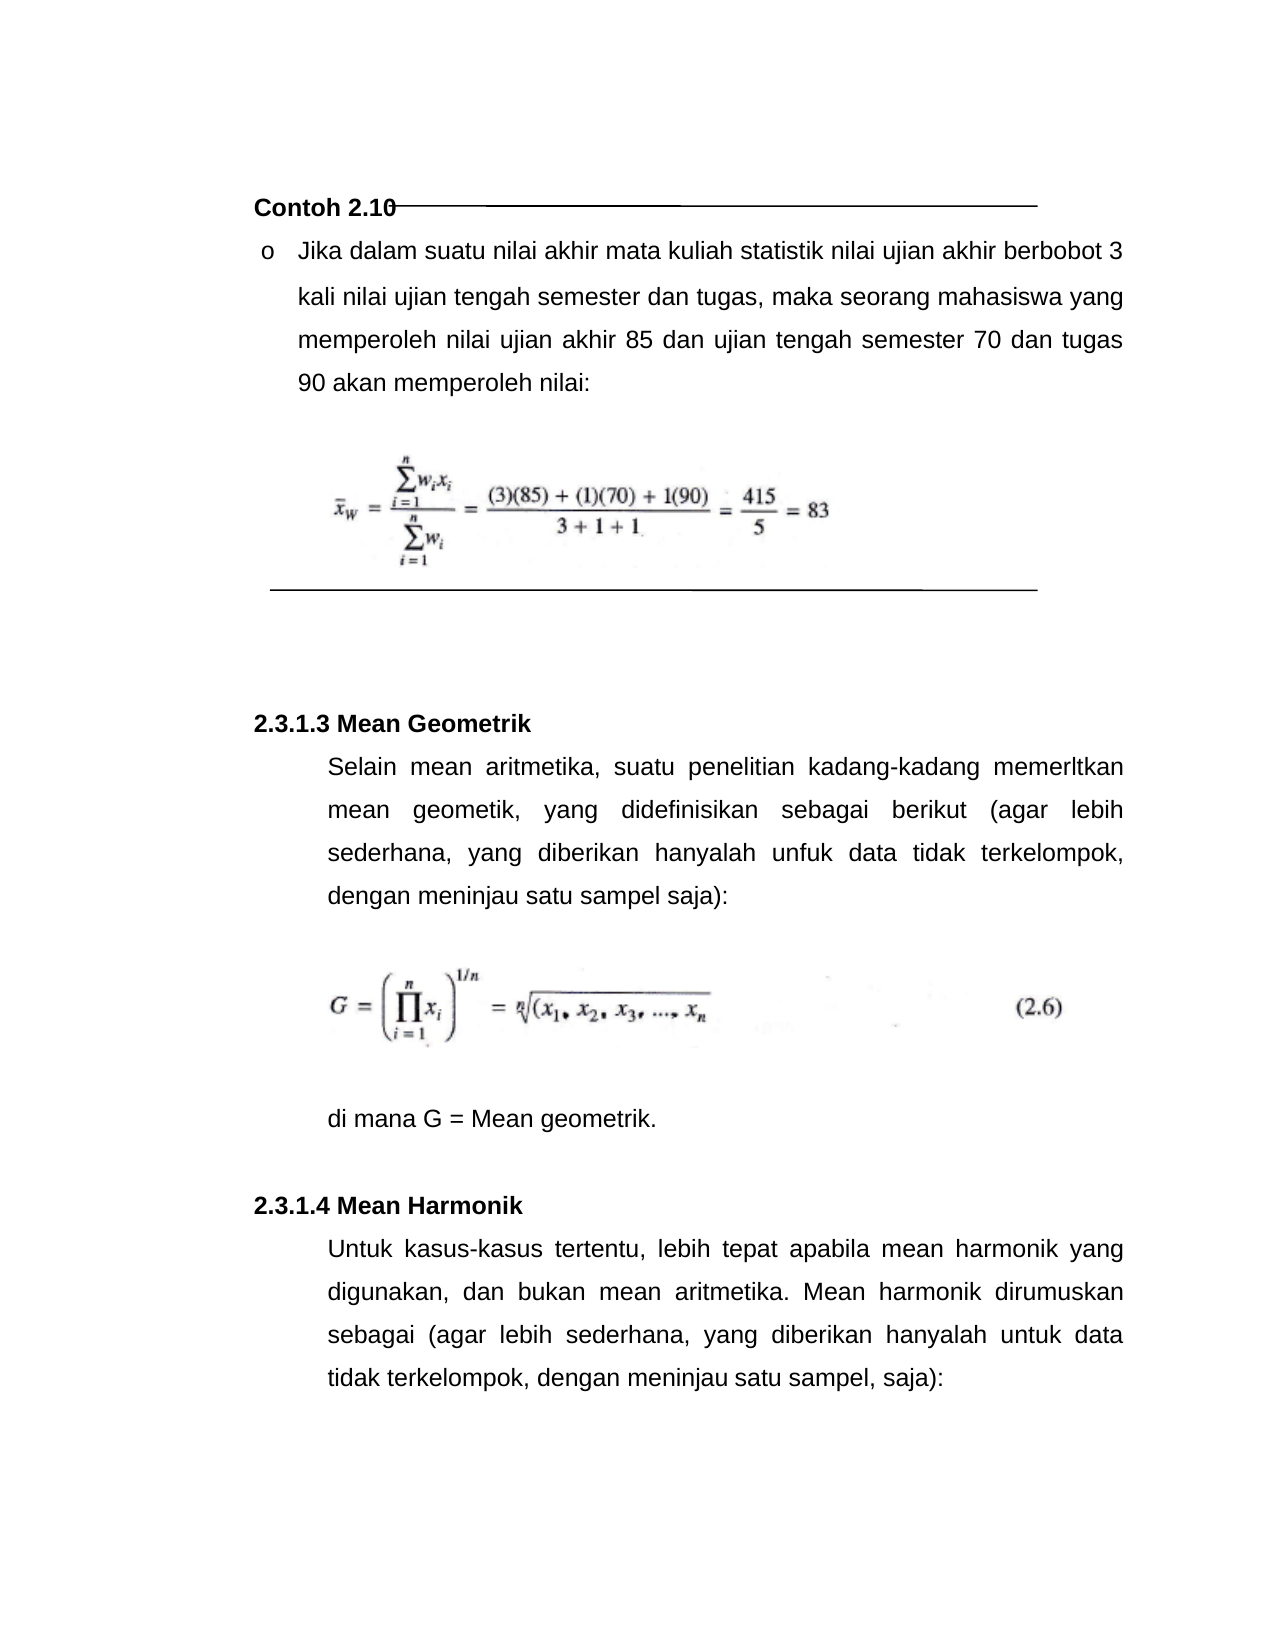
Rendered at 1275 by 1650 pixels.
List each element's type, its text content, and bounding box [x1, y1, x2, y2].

text Selain mean aritmetika, suatu penelitian kadang-kadang memerltkan mean geometik, yang didefinisikan sebagai berikut (agar lebih sederhana, yang diberikan hanyalah unfuk data tidak terkelompok, dengan meninjau satu sampel saja): [327, 752, 1125, 910]
text Contoh 2.10 [253, 193, 1125, 222]
text di mana G = Mean geometrik. [327, 1104, 1125, 1133]
text 2.3.1.4 Mean Harmonik [253, 1191, 1125, 1219]
text Untuk kasus-kasus tertentu, lebih tepat apabila mean harmonik yang digunakan, dan bukan mean aritmetika. Mean harmonik dirumuskan sebagai (agar lebih sederhana, yang diberikan hanyalah untuk data tidak terkelompok, dengan meninjau satu sampel, saja): [327, 1234, 1125, 1392]
list Jika dalam suatu nilai akhir mata kuliah statistik nilai ujian akhir berbobot 3 kali nilai ujian tengah semester dan tugas, maka seorang mahasiswa yang memperoleh nilai ujian akhir 85 dan ujian tengah semester 70 dan tugas 90 akan memperoleh nilai: [260, 236, 1125, 397]
text 2.3.1.3 Mean Geometrik [253, 709, 1125, 737]
